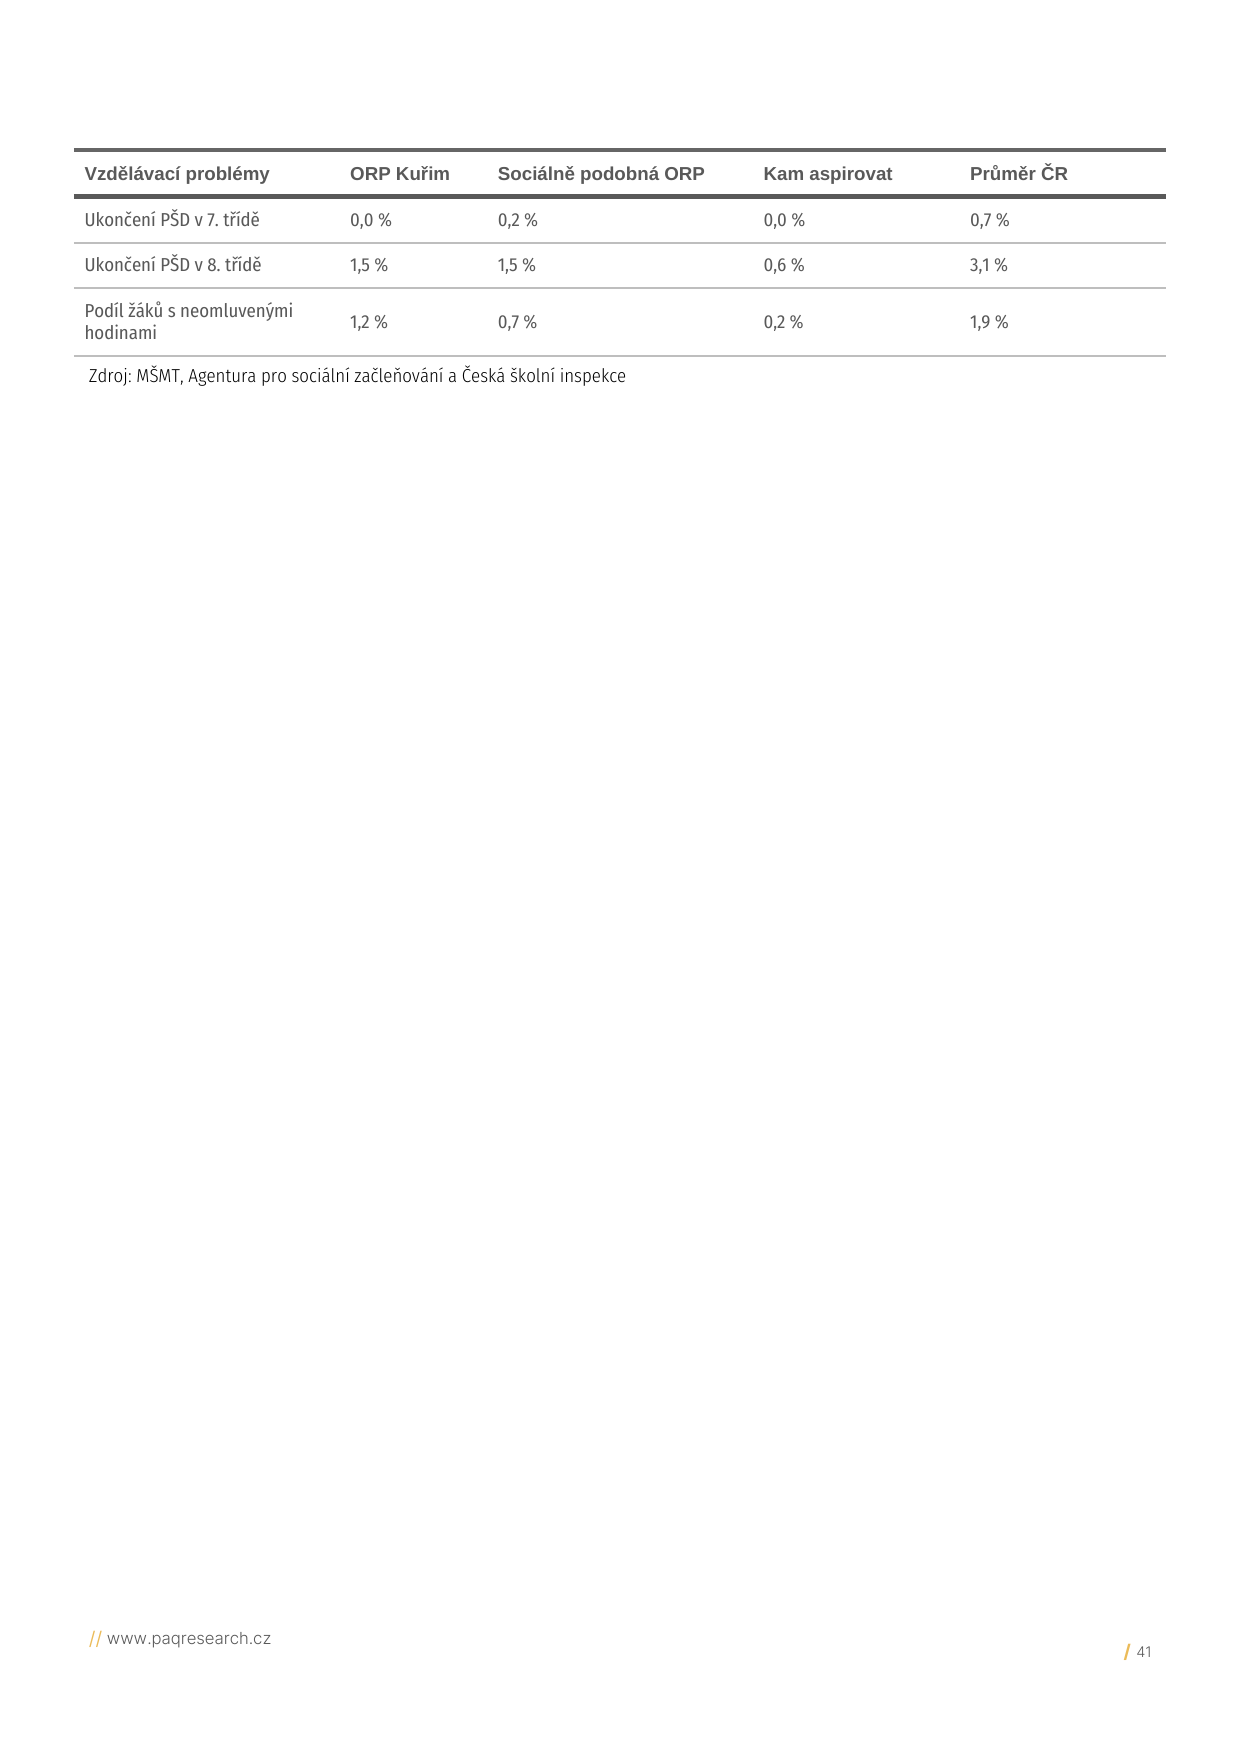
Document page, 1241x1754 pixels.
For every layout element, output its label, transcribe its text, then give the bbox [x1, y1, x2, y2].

table_cell 3,1 % [960, 244, 1166, 287]
table_cell Podíl žáků s neomluvenými hodinami [74, 289, 339, 355]
table_header Průměr ČR [960, 152, 1166, 194]
table_cell 0,6 % [753, 244, 959, 287]
table_cell 0,2 % [753, 289, 959, 355]
table_cell 0,0 % [753, 199, 959, 242]
table_header Vzdělávací problémy [74, 152, 339, 194]
table_cell 1,2 % [340, 289, 487, 355]
table_cell Ukončení PŠD v 8. třídě [74, 244, 339, 287]
table_cell 0,2 % [487, 199, 753, 242]
table_cell 1,9 % [960, 289, 1166, 355]
table_cell 0,0 % [340, 199, 487, 242]
text Zdroj: MŠMT, Agentura pro sociální začleňování a Česká školní inspekce [89, 357, 1152, 387]
table_cell 0,7 % [960, 199, 1166, 242]
table_cell 1,5 % [487, 244, 753, 287]
table_header Sociálně podobná ORP [487, 152, 753, 194]
table_header Kam aspirovat [753, 152, 959, 194]
table_cell 0,7 % [487, 289, 753, 355]
table_cell Ukončení PŠD v 7. třídě [74, 199, 339, 242]
table_header ORP Kuřim [340, 152, 487, 194]
table_cell 1,5 % [340, 244, 487, 287]
